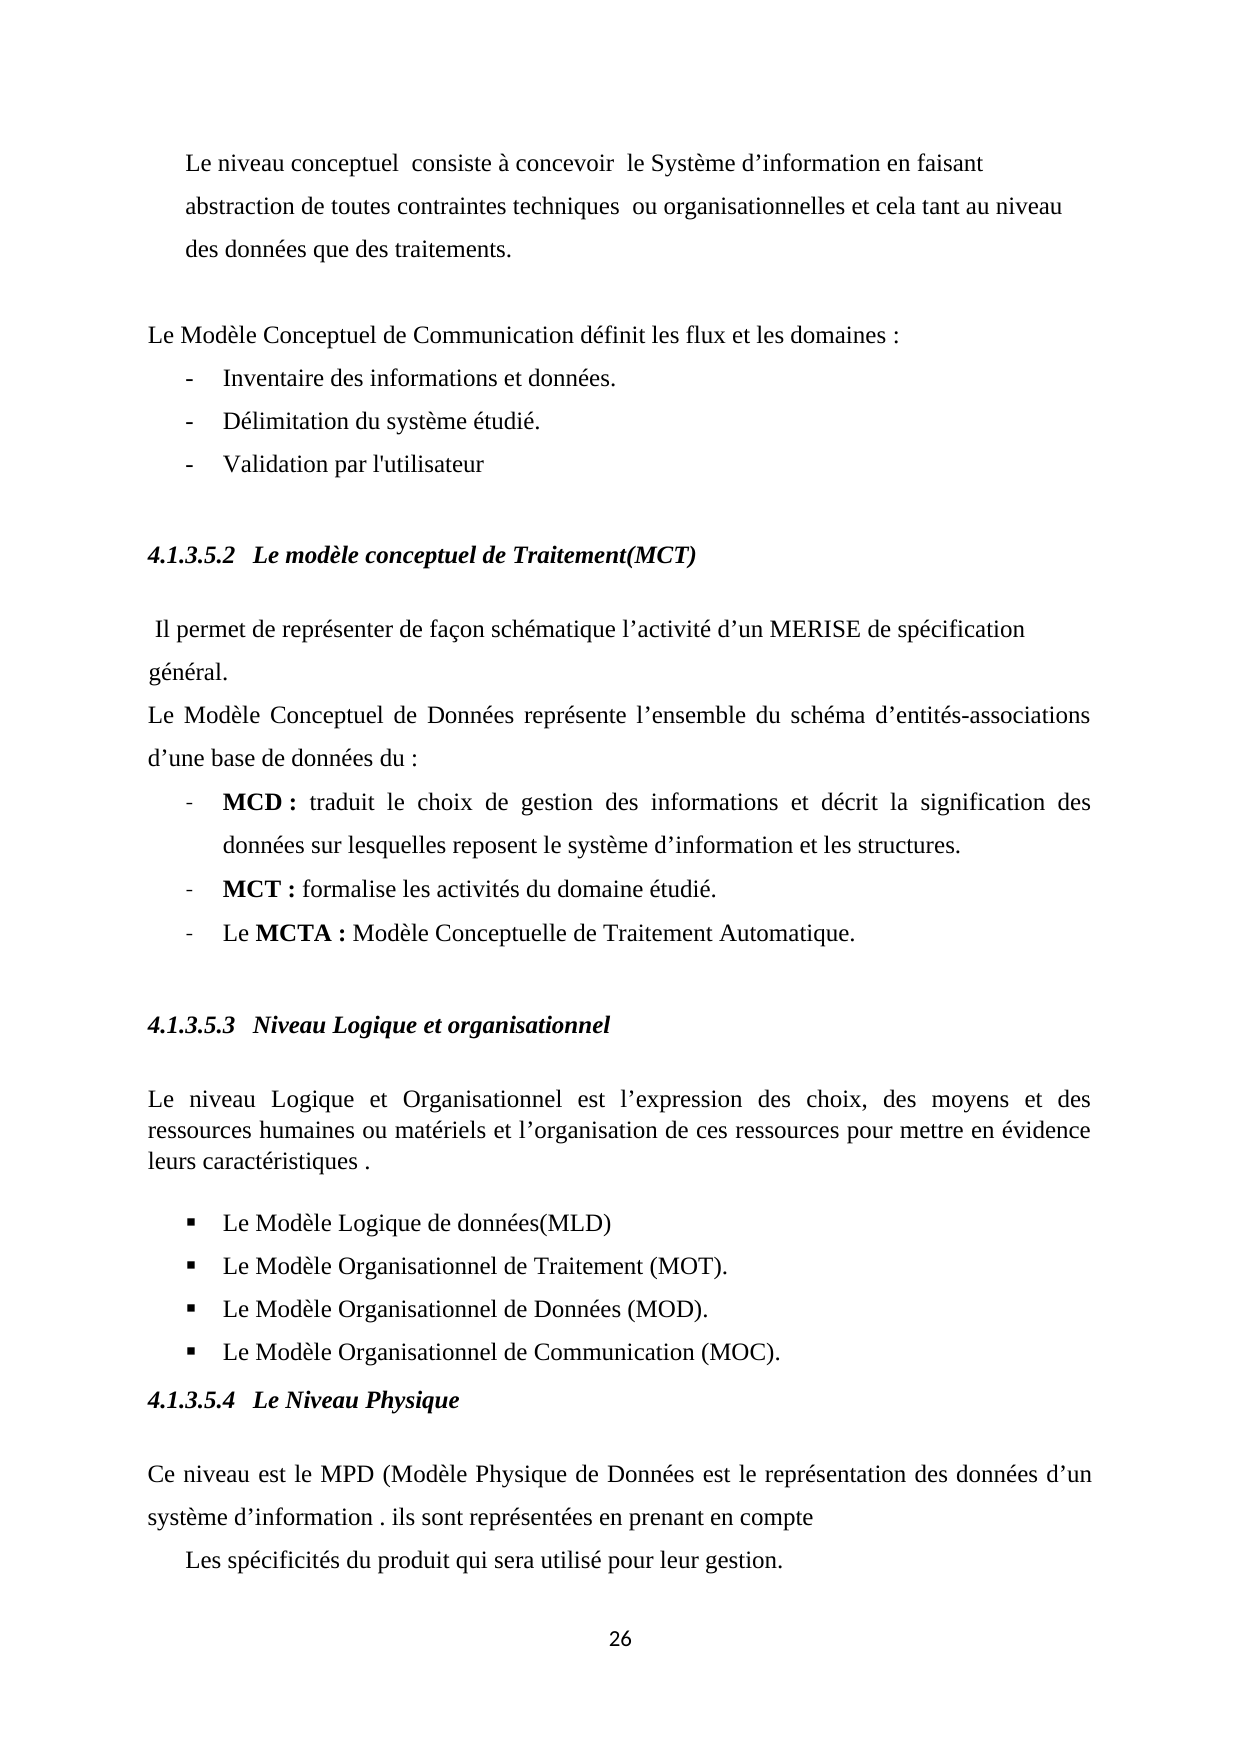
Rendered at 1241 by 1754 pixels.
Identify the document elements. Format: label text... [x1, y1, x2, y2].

text Ce niveau est le MPD (Modèle Physique de Données est le représentation des données d’un système d’information . ils sont représentées en prenant en compte [147, 1459, 1092, 1531]
list Validation par l'utilisateur [185, 449, 1026, 478]
list MCT : formalise les activités du domaine étudié. [185, 874, 1092, 903]
list Inventaire des informations et données. [185, 363, 1091, 392]
text Il permet de représenter de façon schématique l’activité d’un MERISE de spécification général. [148, 614, 1026, 686]
text Le Modèle Conceptuel de Données représente l’ensemble du schéma d’entités-associations d’une base de données du : [148, 700, 1091, 772]
list Le Modèle Organisationnel de Communication (MOC). [185, 1337, 1092, 1366]
list Le MCTA : Modèle Conceptuelle de Traitement Automatique. [185, 918, 1092, 948]
list Délimitation du système étudié. [185, 406, 1091, 435]
subtitle Le modèle conceptuel de Traitement(MCT) [148, 540, 1092, 569]
text Le niveau Logique et Organisationnel est l’expression des choix, des moyens et des ressources humaines ou matériels et l’organisation de ces ressources pour mettre en évidence leurs caractéristiques . [148, 1084, 1092, 1175]
text Le niveau conceptuel consiste à concevoir le Système d’information en faisant abstraction de toutes contraintes techniques ou organisationnelles et cela tant au niveau des données que des traitements. [185, 148, 1092, 263]
text Les spécificités du produit qui sera utilisé pour leur gestion. [185, 1545, 1092, 1574]
subtitle Le Niveau Physique [148, 1385, 1092, 1413]
list Le Modèle Organisationnel de Traitement (MOT). [185, 1251, 1092, 1280]
list Le Modèle Logique de données(MLD) [185, 1208, 1092, 1237]
subtitle Niveau Logique et organisationnel [148, 1010, 1092, 1038]
text Le Modèle Conceptuel de Communication définit les flux et les domaines : [148, 320, 1092, 349]
list MCD : traduit le choix de gestion des informations et décrit la signification des données sur lesquelles reposent le système d’information et les structures. [185, 787, 1092, 859]
list Le Modèle Organisationnel de Données (MOD). [185, 1294, 1092, 1323]
